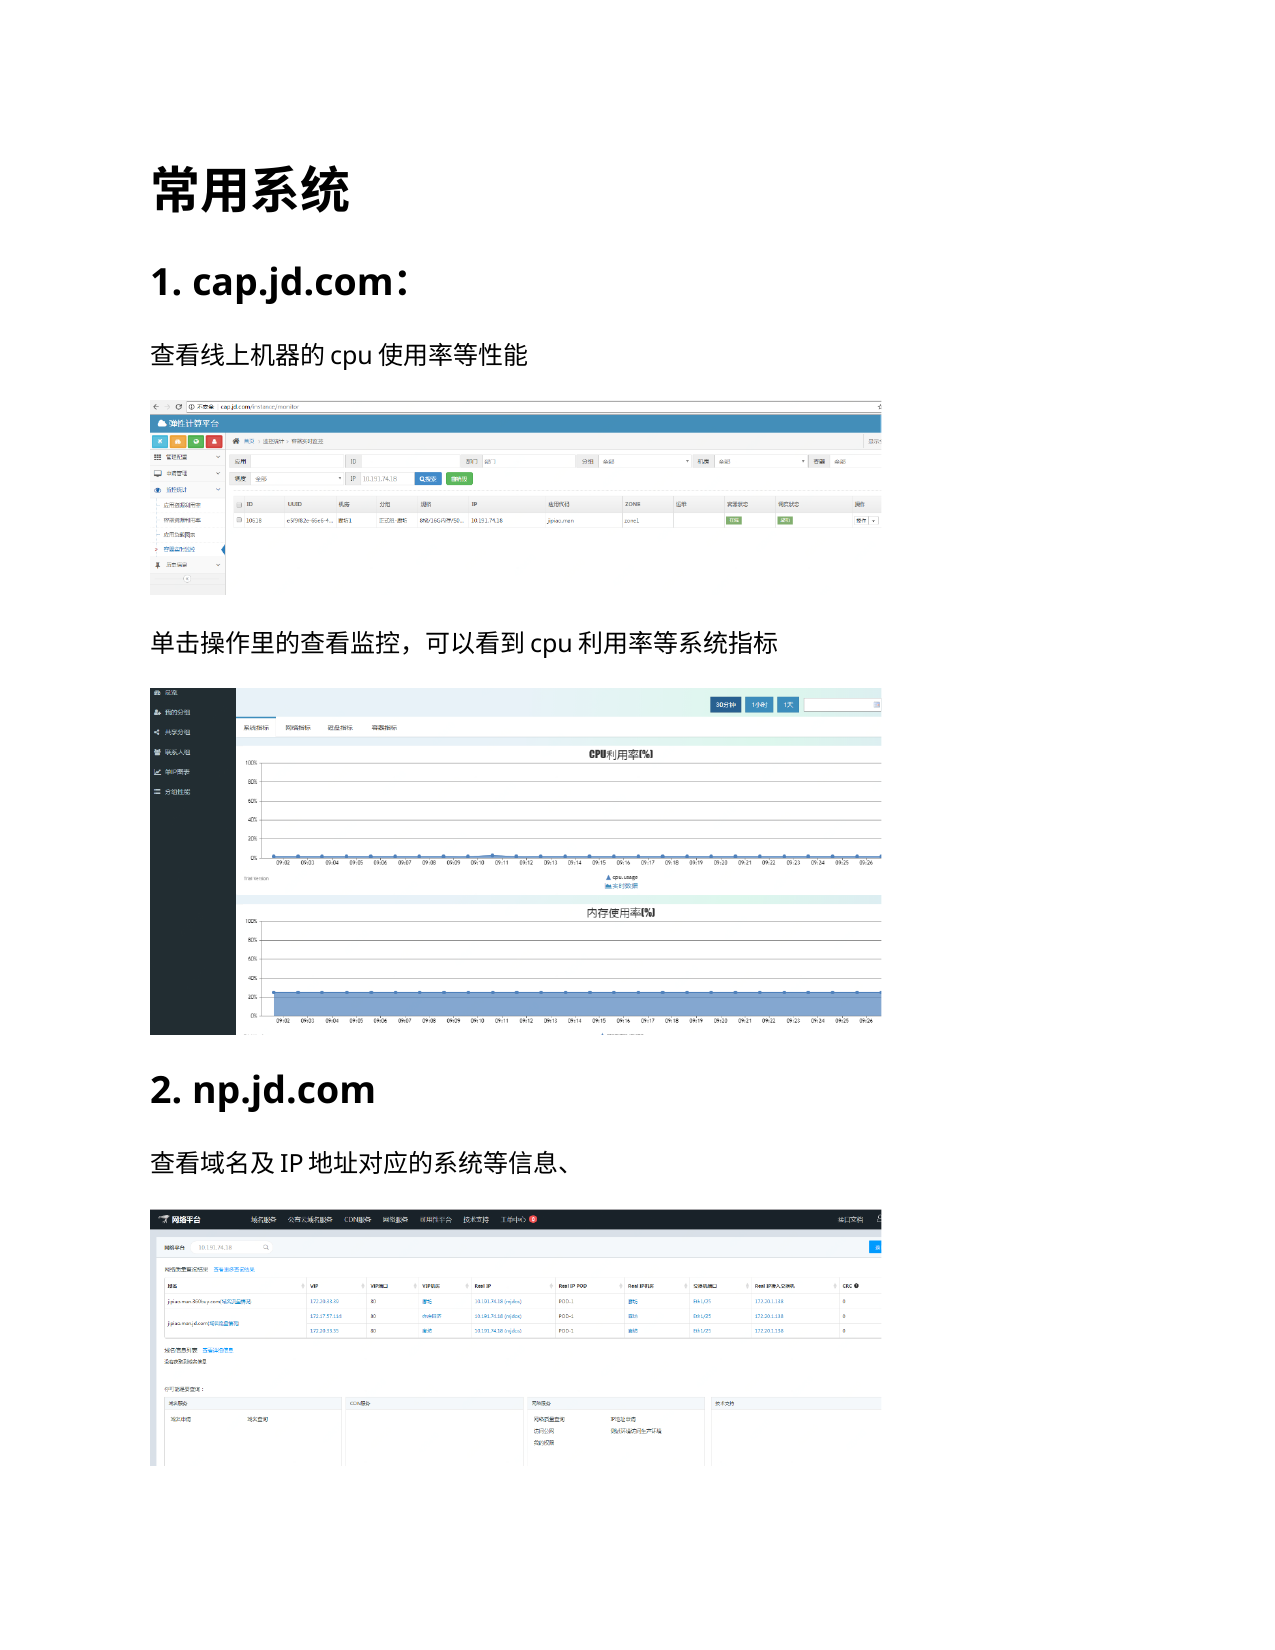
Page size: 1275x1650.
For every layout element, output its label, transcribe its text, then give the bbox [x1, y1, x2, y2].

picture [150, 400, 882, 595]
picture [150, 1209, 882, 1466]
subtitle 常用系统 [150, 150, 1125, 222]
subtitle 1. cap.jd.com： [150, 252, 1125, 306]
text 单击操作里的查看监控，可以看到cpu利用率等系统指标 [150, 623, 1125, 660]
picture [150, 688, 882, 1035]
subtitle 2. np.jd.com [150, 1063, 1125, 1114]
text 查看线上机器的cpu使用率等性能 [150, 335, 1125, 371]
text 查看域名及IP地址对应的系统等信息、 [150, 1144, 1125, 1180]
